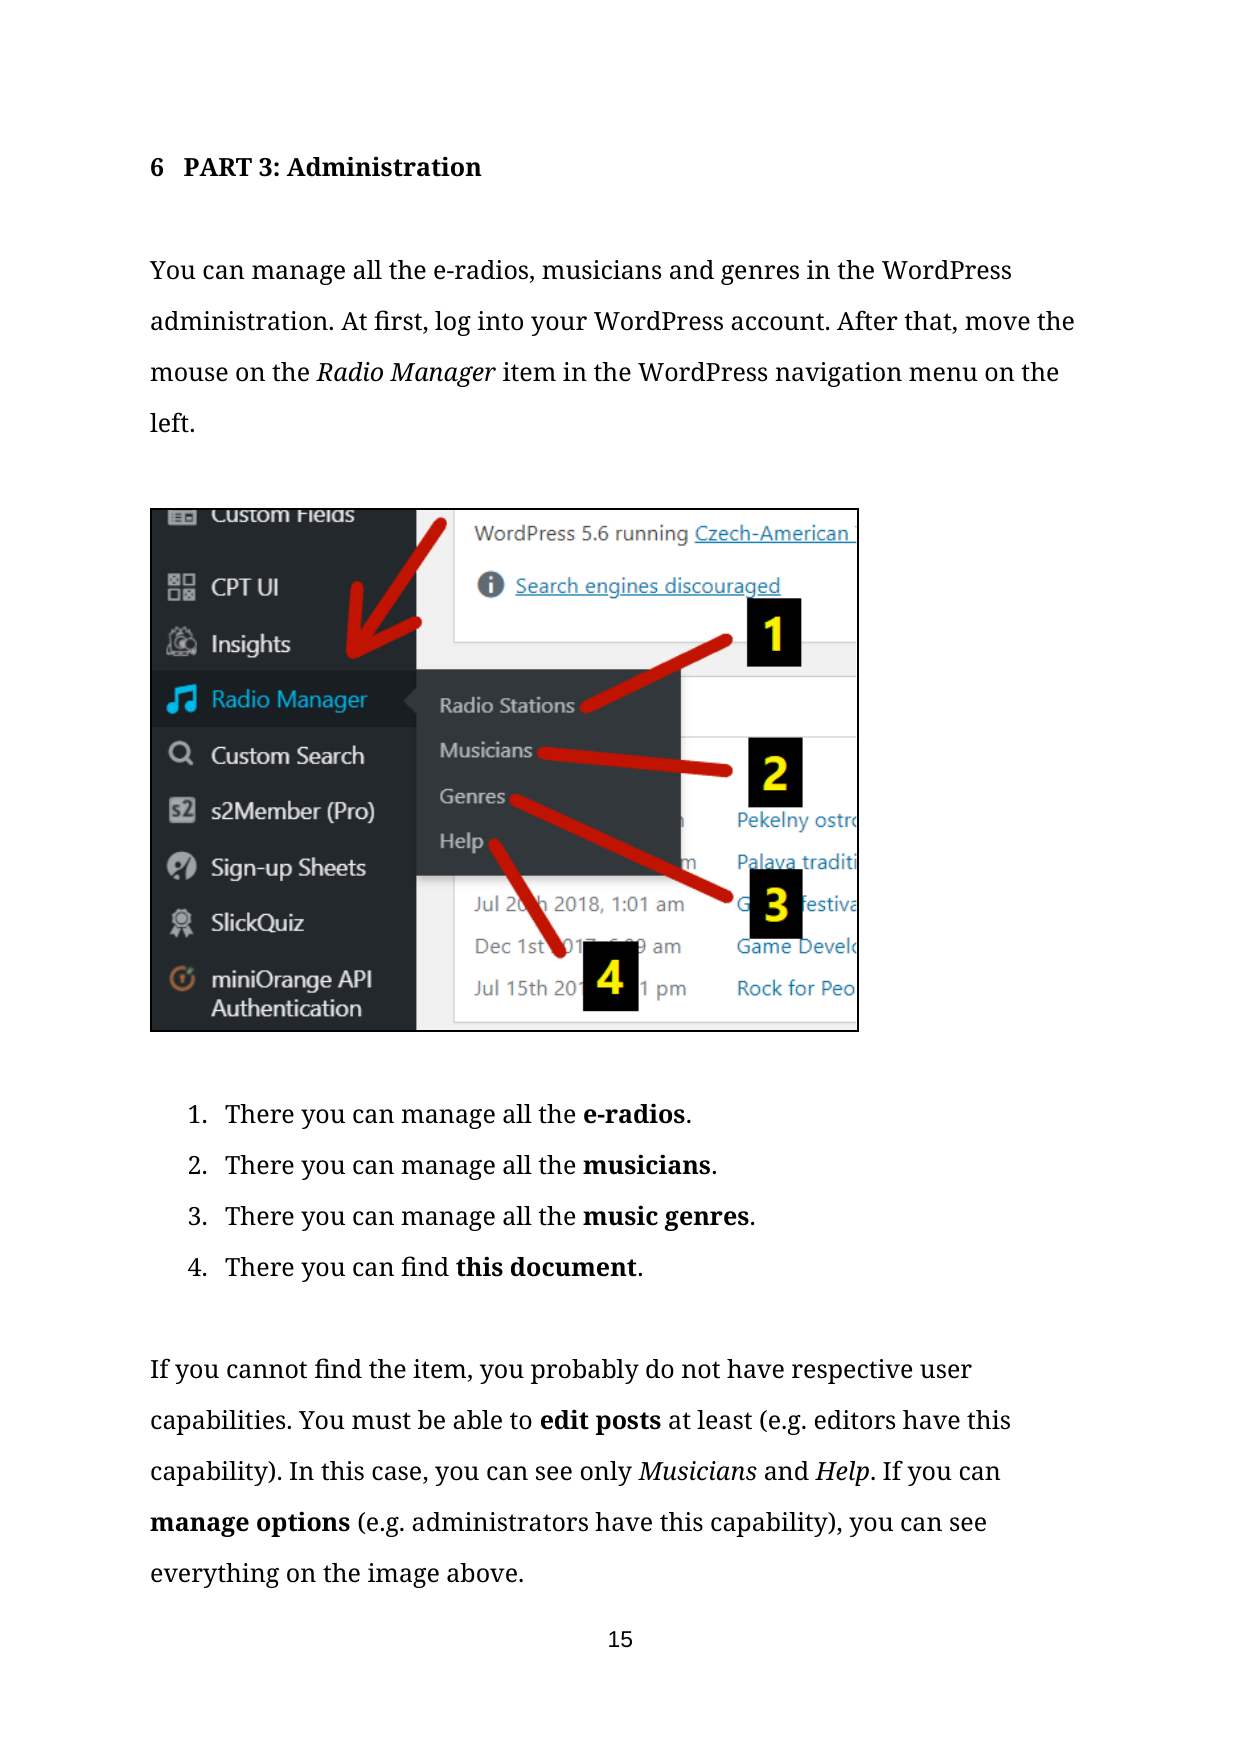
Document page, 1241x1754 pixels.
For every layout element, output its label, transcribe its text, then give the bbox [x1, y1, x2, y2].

text If you cannot find the item, you probably do not have respective user capabilities. You must be able to edit posts at least (e.g. editors have this capability). In this case, you can see only Musicians and Help. If you can manage options (e.g. administrators have this capability), you can see everything on the image above. [150, 1352, 1090, 1590]
picture [152, 510, 857, 1030]
subtitle 6 PART 3: Administration [150, 150, 1090, 184]
list There you can manage all the musicians. [187, 1147, 1090, 1182]
list There you can manage all the e-radios. [187, 1096, 1090, 1131]
list There you can manage all the music genres. [187, 1198, 1090, 1233]
text You can manage all the e-radios, musicians and genres in the WordPress administration. At first, log into your WordPress account. After that, move the mouse on the Radio Manager item in the WordPress navigation menu on the left. [150, 253, 1090, 440]
list There you can find this document. [187, 1249, 1090, 1284]
